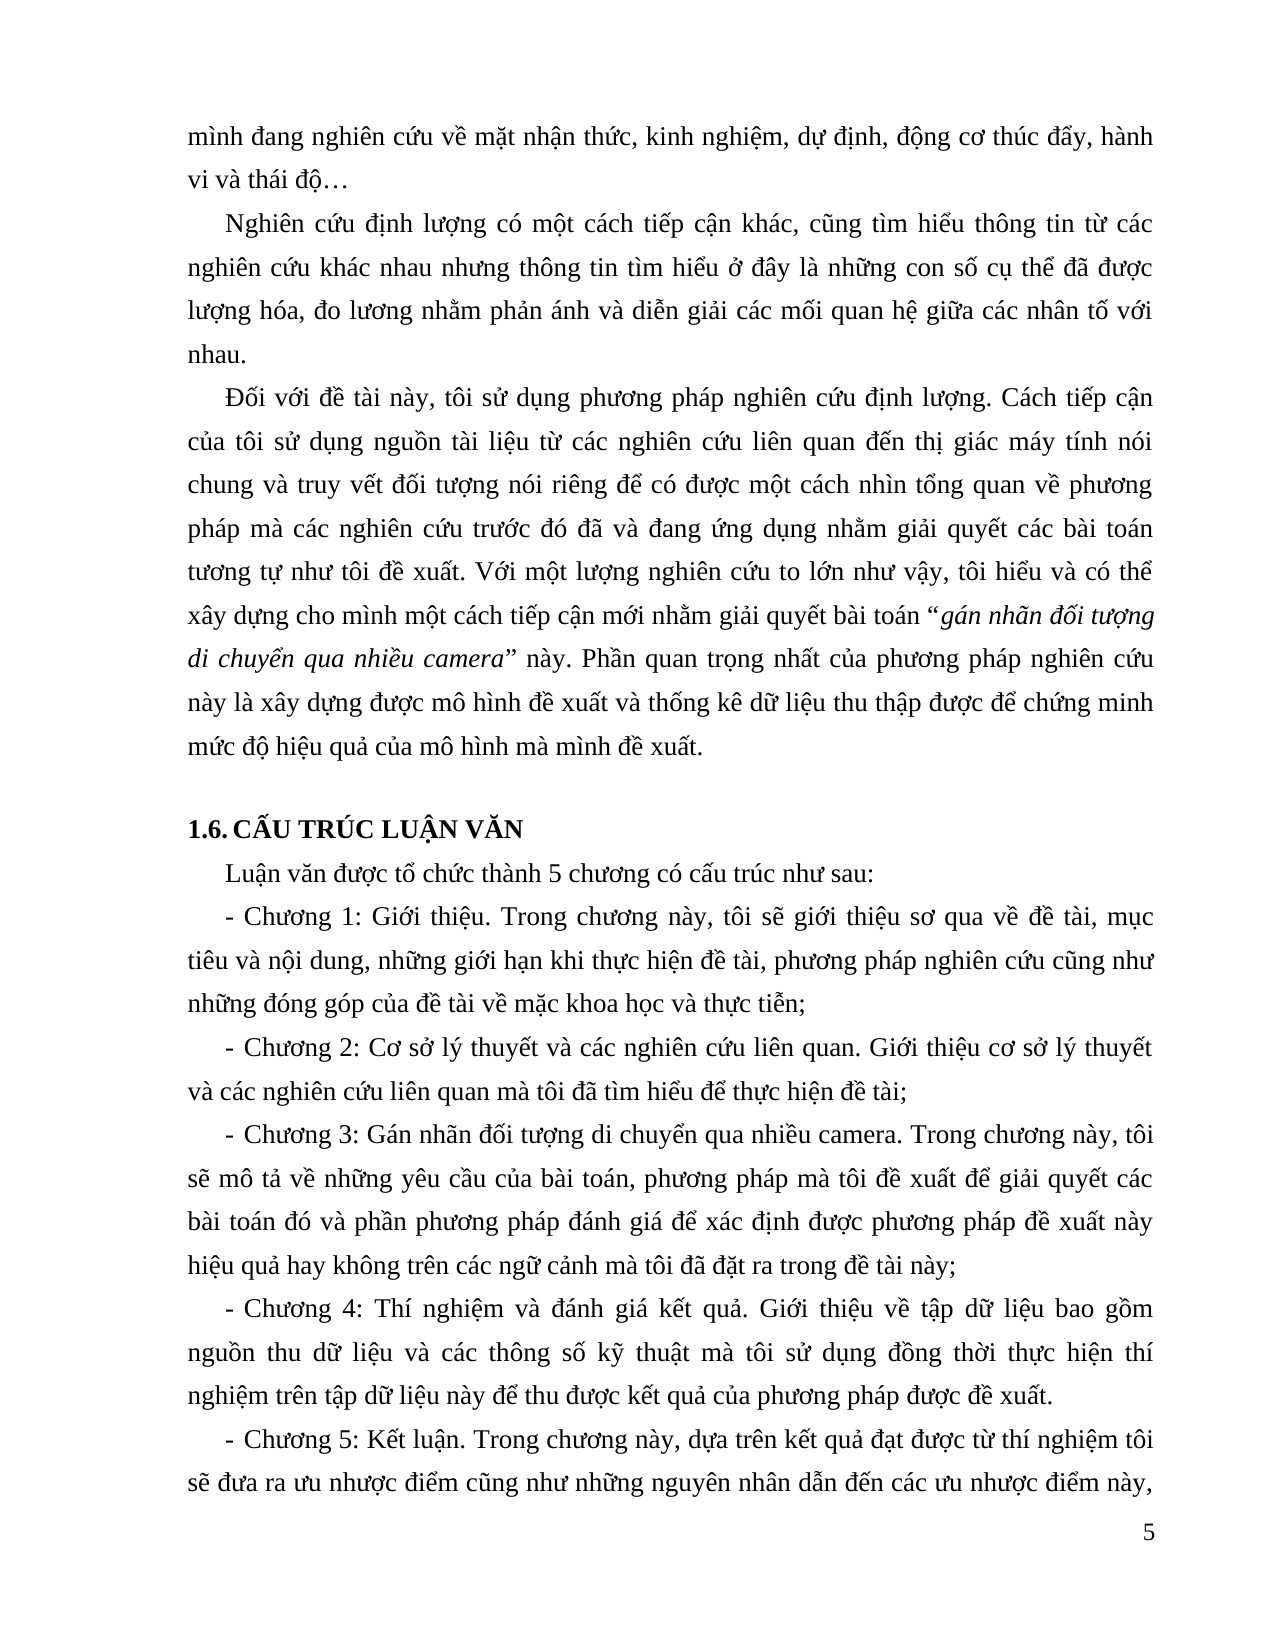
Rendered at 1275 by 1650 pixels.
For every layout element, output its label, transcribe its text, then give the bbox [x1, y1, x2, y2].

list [187, 1423, 1155, 1498]
list Chương 4: Thí nghiệm và đánh giá kết quả. Giới thiệu về tập dữ liệu bao gồm nguồn thu dữ liệu và các thông số kỹ thuật mà tôi sử dụng đồng thời thực hiện thí nghiệm trên tập dữ liệu này để thu được kết quả của phương pháp được đề xuất. [187, 1292, 1155, 1411]
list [187, 120, 1155, 195]
list Đối với đề tài này, tôi sử dụng phương pháp nghiên cứu định lượng. Cách tiếp cận của tôi sử dụng nguồn tài liệu từ các nghiên cứu liên quan đến thị giác máy tính nói chung và truy vết đối tượng nói riêng để có được một cách nhìn tổng quan về phương pháp mà các nghiên cứu trước đó đã và đang ứng dụng nhằm giải quyết các bài toán tương tự như tôi đề xuất. Với một lượng nghiên cứu to lớn như vậy, tôi hiểu và có thể xây dựng cho mình một cách tiếp cận mới nhằm giải quyết bài toán “gán nhãn đối tượng di chuyển qua nhiều camera” này. Phần quan trọng nhất của phương pháp nghiên cứu này là xây dựng được mô hình đề xuất và thống kê dữ liệu thu thập được để chứng minh mức độ hiệu quả của mô hình mà mình đề xuất. [187, 381, 1155, 761]
list Chương 2: Cơ sở lý thuyết và các nghiên cứu liên quan. Giới thiệu cơ sở lý thuyết và các nghiên cứu liên quan mà tôi đã tìm hiểu để thực hiện đề tài; [187, 1031, 1155, 1106]
list Nghiên cứu định lượng có một cách tiếp cận khác, cũng tìm hiểu thông tin từ các nghiên cứu khác nhau nhưng thông tin tìm hiểu ở đây là những con số cụ thể đã được lượng hóa, đo lương nhằm phản ánh và diễn giải các mối quan hệ giữa các nhân tố với nhau. [187, 207, 1155, 369]
list Chương 1: Giới thiệu. Trong chương này, tôi sẽ giới thiệu sơ qua về đề tài, mục tiêu và nội dung, những giới hạn khi thực hiện đề tài, phương pháp nghiên cứu cũng như những đóng góp của đề tài về mặc khoa học và thực tiễn; [187, 900, 1155, 1019]
text Luận văn được tổ chức thành 5 chương có cấu trúc như sau: [187, 857, 1155, 888]
list Chương 3: Gán nhãn đối tượng di chuyển qua nhiều camera. Trong chương này, tôi sẽ mô tả về những yêu cầu của bài toán, phương pháp mà tôi đề xuất để giải quyết các bài toán đó và phần phương pháp đánh giá để xác định được phương pháp đề xuất này hiệu quả hay không trên các ngữ cảnh mà tôi đã đặt ra trong đề tài này; [187, 1118, 1155, 1280]
list CẤU TRÚC LUẬN VĂN [187, 813, 1155, 844]
